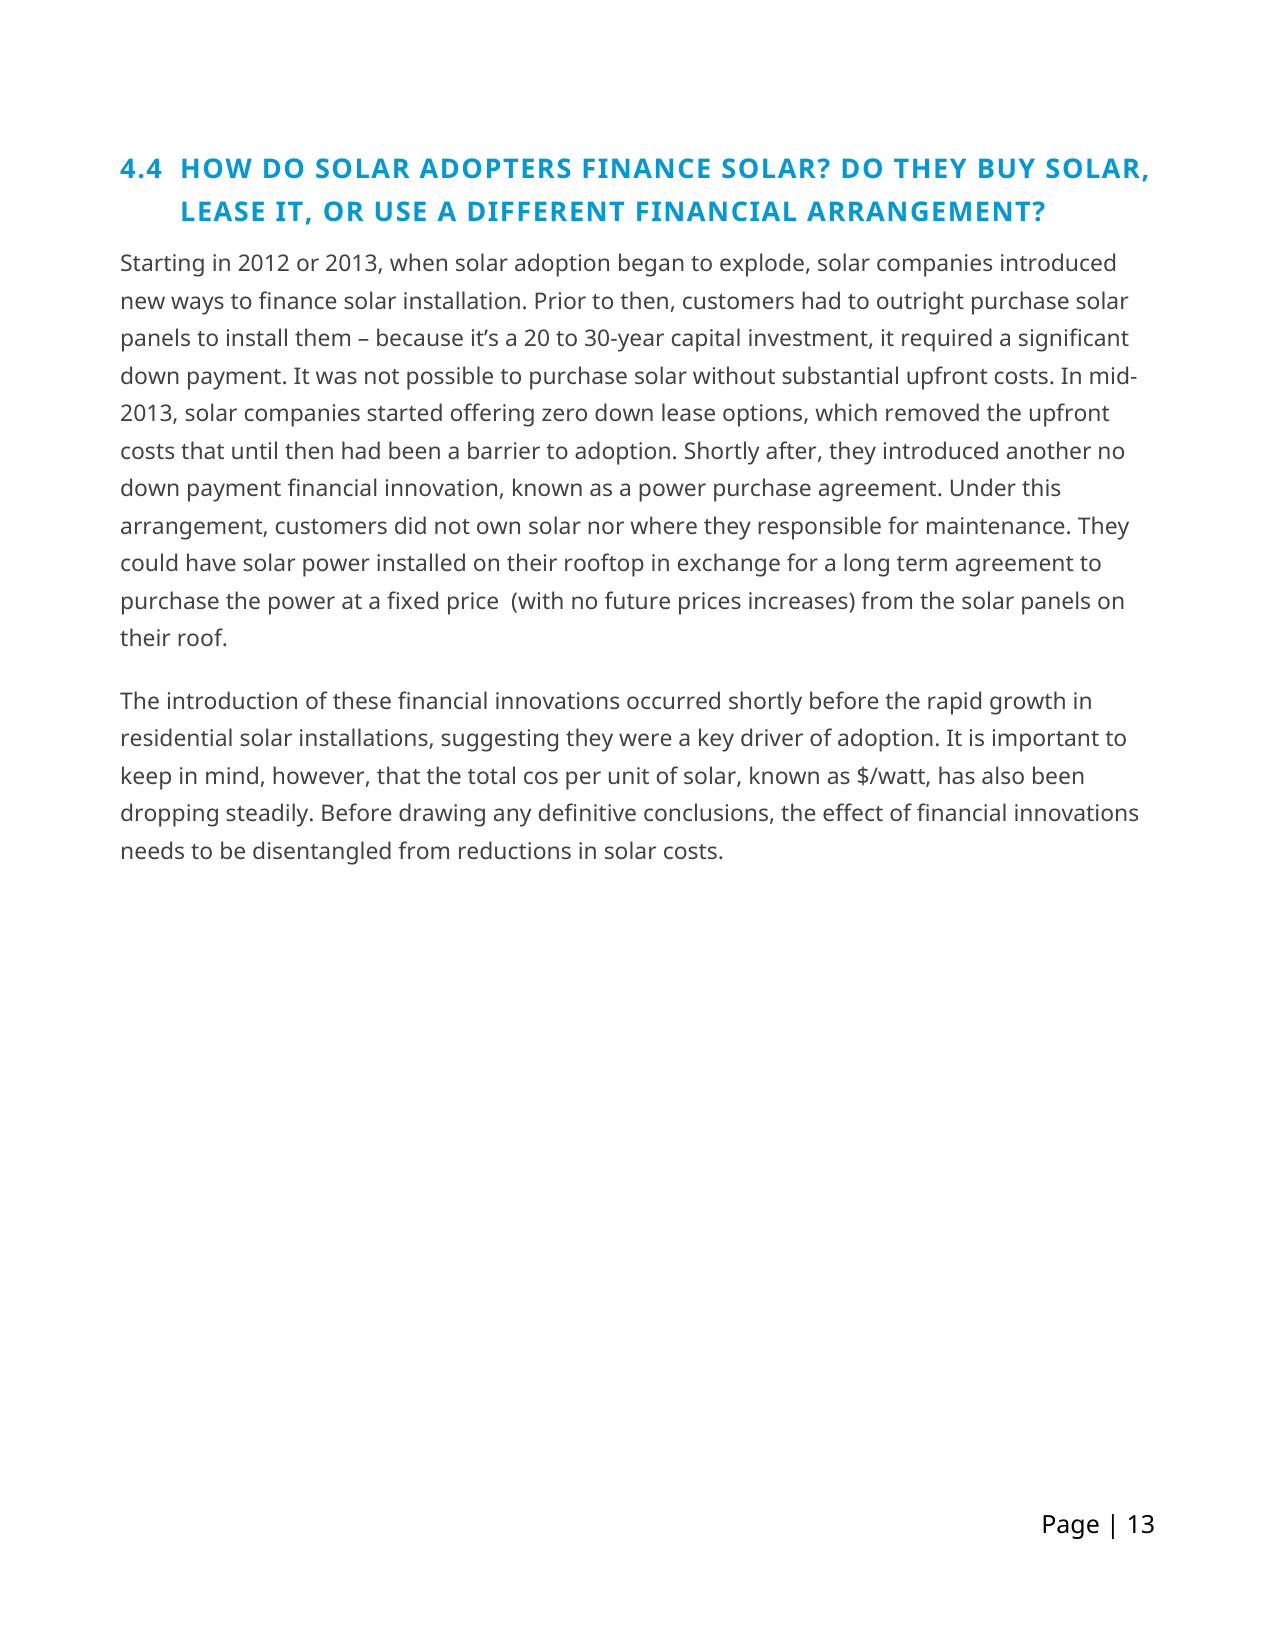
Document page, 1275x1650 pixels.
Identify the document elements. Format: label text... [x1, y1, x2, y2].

text The introduction of these financial innovations occurred shortly before the rapid growth in residential solar installations, suggesting they were a key driver of adoption. It is important to keep in mind, however, that the total cos per unit of solar, known as $/watt, has also been dropping steadily. Before drawing any definitive conclusions, the effect of financial innovations needs to be disentangled from reductions in solar costs. [120, 685, 1155, 866]
text Starting in 2012 or 2013, when solar adoption began to explode, solar companies introduced new ways to finance solar installation. Prior to then, customers had to outright purchase solar panels to install them – because it’s a 20 to 30-year capital investment, it required a significant down payment. It was not possible to purchase solar without substantial upfront costs. In mid-2013, solar companies started offering zero down lease options, which removed the upfront costs that until then had been a barrier to adoption. Shortly after, they introduced another no down payment financial innovation, known as a power purchase agreement. Under this arrangement, customers did not own solar nor where they responsible for maintenance. They could have solar power installed on their rooftop in exchange for a long term agreement to purchase the power at a fixed price (with no future prices increases) from the solar panels on their roof. [120, 247, 1155, 653]
subtitle How do solar adopters finance solar? Do they buy solar, lease it, or use a different financial arrangement? [120, 150, 1155, 229]
